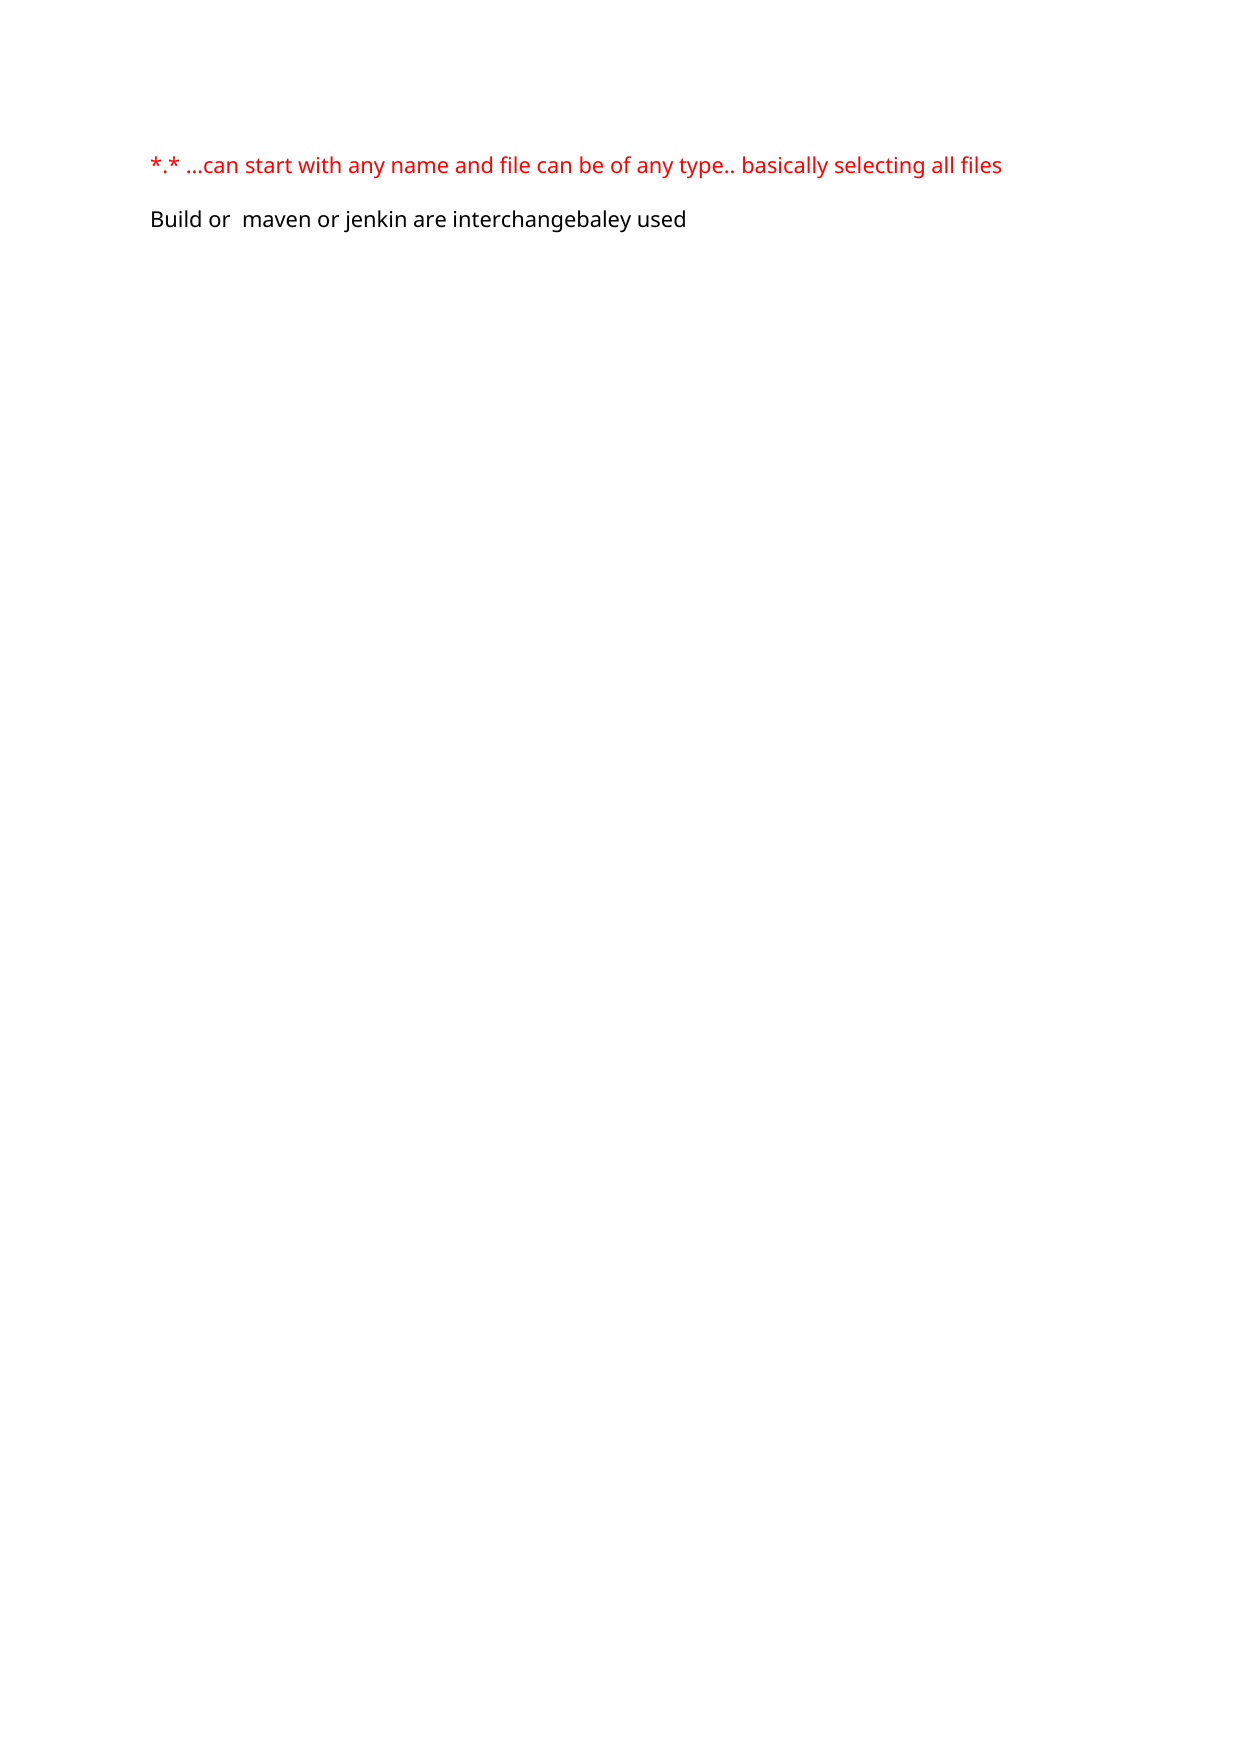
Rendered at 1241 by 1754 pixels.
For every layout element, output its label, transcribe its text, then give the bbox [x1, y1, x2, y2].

text Build or maven or jenkin are interchangebaley used [150, 204, 1090, 234]
text *.* …can start with any name and file can be of any type.. basically selecting all files [150, 150, 1090, 180]
